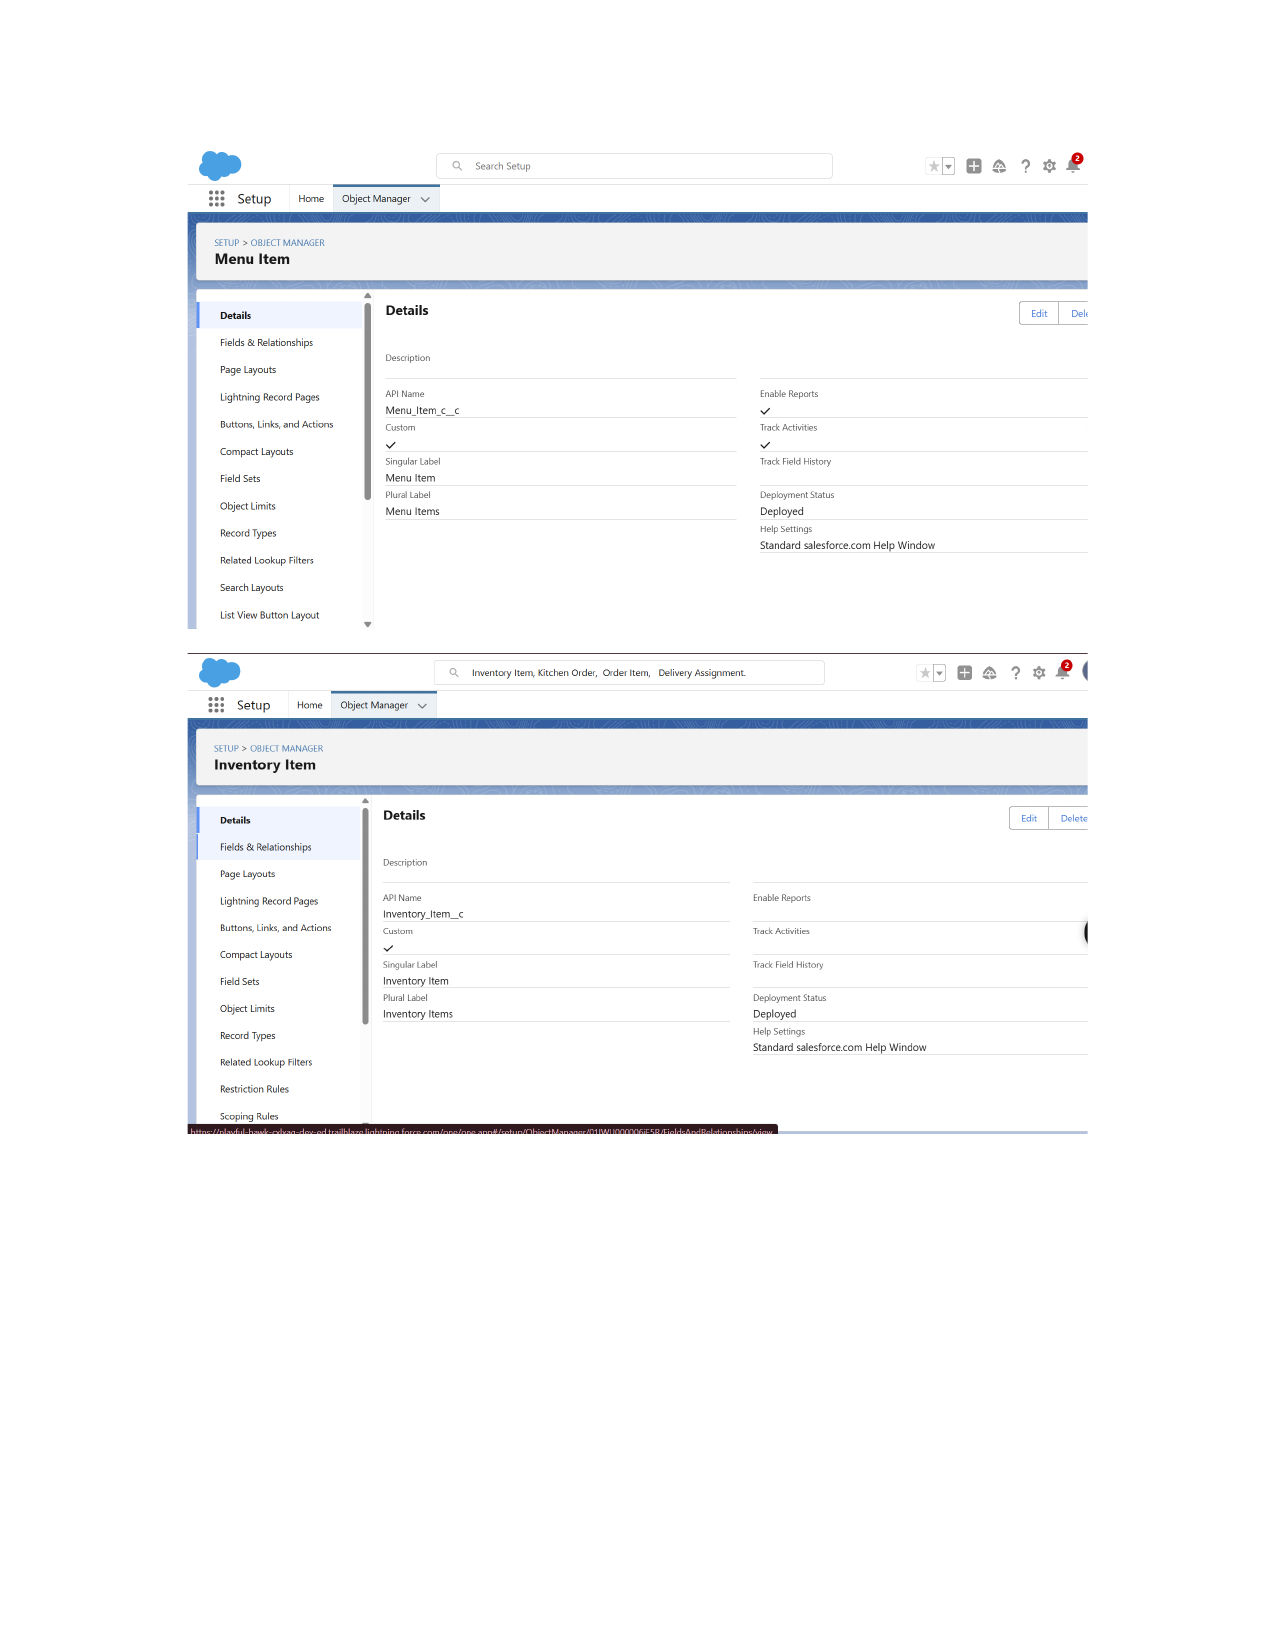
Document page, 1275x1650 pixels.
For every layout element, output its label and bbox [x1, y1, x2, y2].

picture [187, 150, 1088, 629]
picture [187, 653, 1088, 1134]
